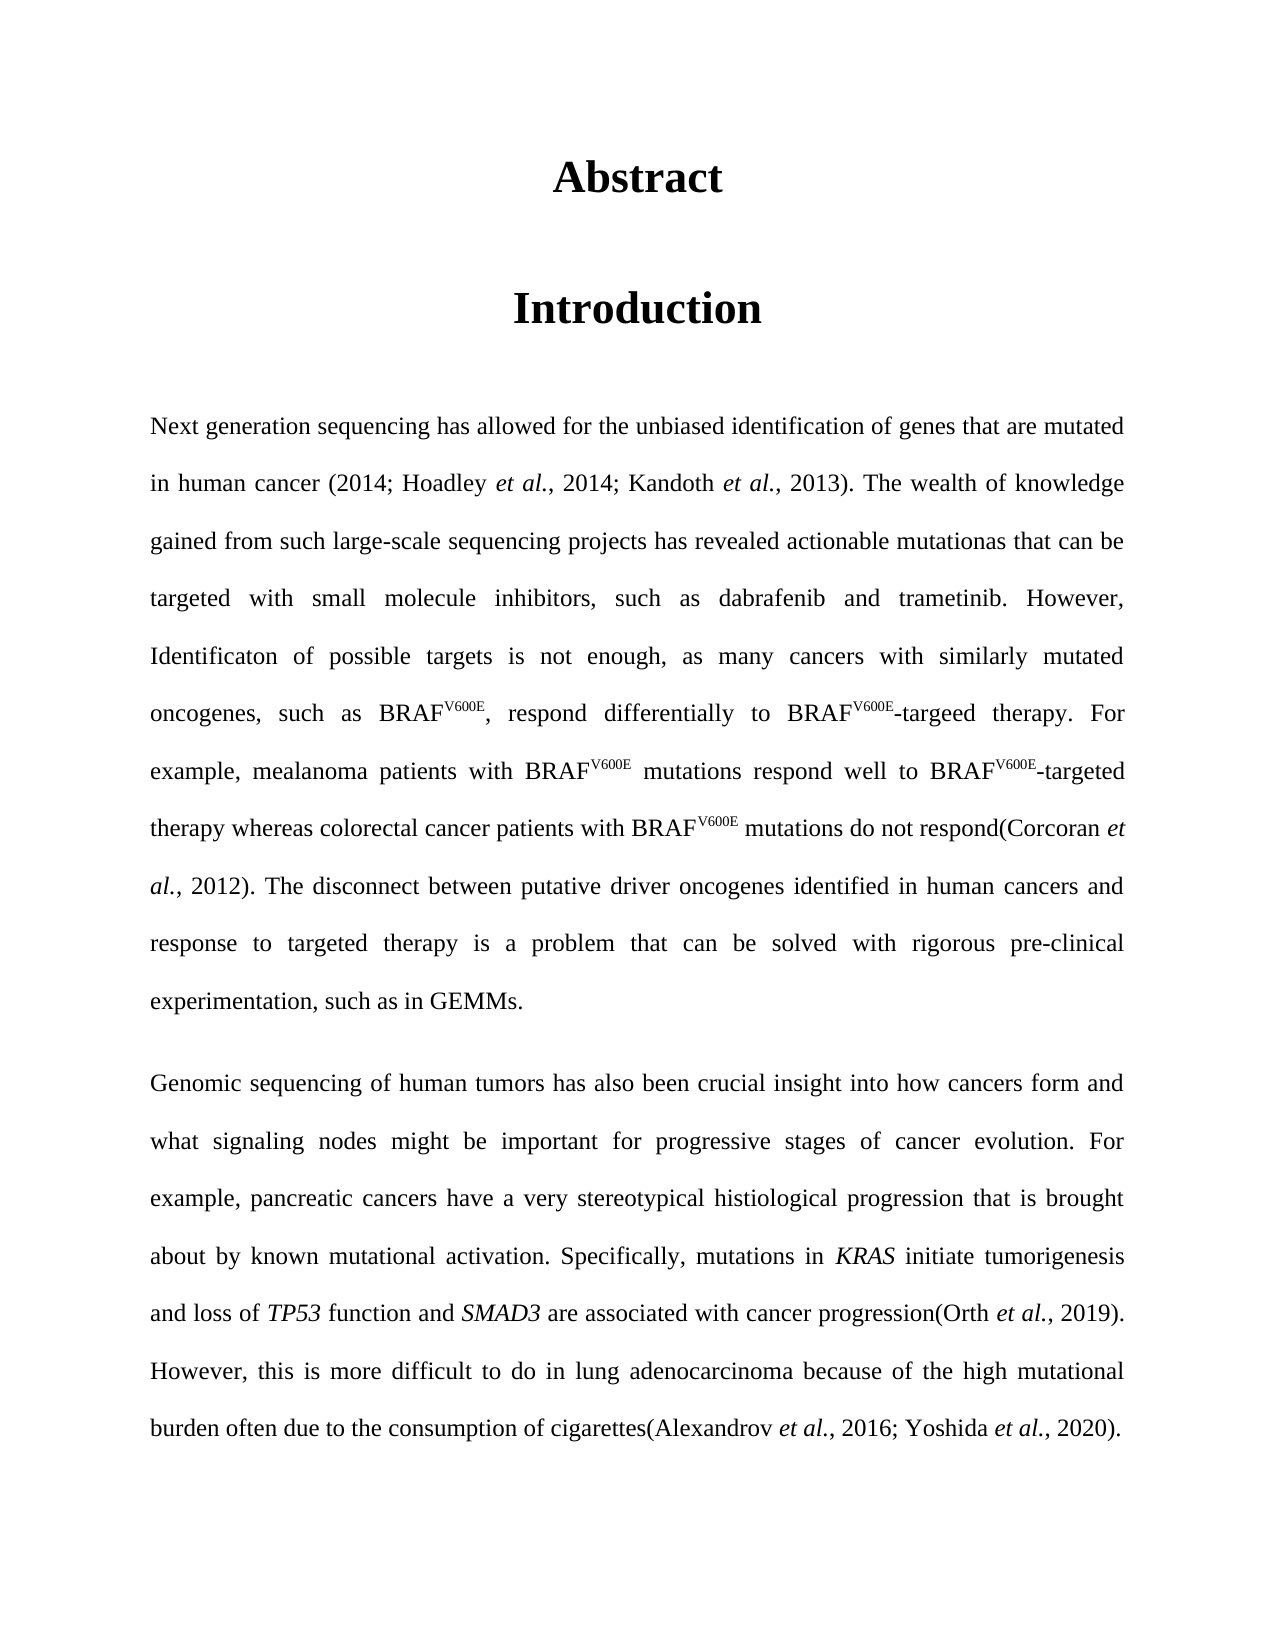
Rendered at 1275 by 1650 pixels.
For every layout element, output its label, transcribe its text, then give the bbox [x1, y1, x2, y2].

subtitle Abstract [150, 150, 1125, 203]
text Genomic sequencing of human tumors has also been crucial insight into how cancers form and what signaling nodes might be important for progressive stages of cancer evolution. For example, pancreatic cancers have a very stereotypical histiological progression that is brought about by known mutational activation. Specifically, mutations in KRAS initiate tumorigenesis and loss of TP53 function and SMAD3 are associated with cancer progression(Orth et al., 2019). However, this is more difficult to do in lung adenocarcinoma because of the high mutational burden often due to the consumption of cigarettes(Alexandrov et al., 2016; Yoshida et al., 2020). [150, 1068, 1125, 1442]
text Next generation sequencing has allowed for the unbiased identification of genes that are mutated in human cancer (2014; Hoadley et al., 2014; Kandoth et al., 2013). The wealth of knowledge gained from such large-scale sequencing projects has revealed actionable mutationas that can be targeted with small molecule inhibitors, such as dabrafenib and trametinib. However, Identificaton of possible targets is not enough, as many cancers with similarly mutated oncogenes, such as BRAFV600E, respond differentially to BRAFV600E-targeed therapy. For example, mealanoma patients with BRAFV600E mutations respond well to BRAFV600E-targeted therapy whereas colorectal cancer patients with BRAFV600E mutations do not respond(Corcoran et al., 2012). The disconnect between putative driver oncogenes identified in human cancers and response to targeted therapy is a problem that can be solved with rigorous pre-clinical experimentation, such as in GEMMs. [150, 411, 1125, 1014]
subtitle Introduction [150, 280, 1125, 333]
